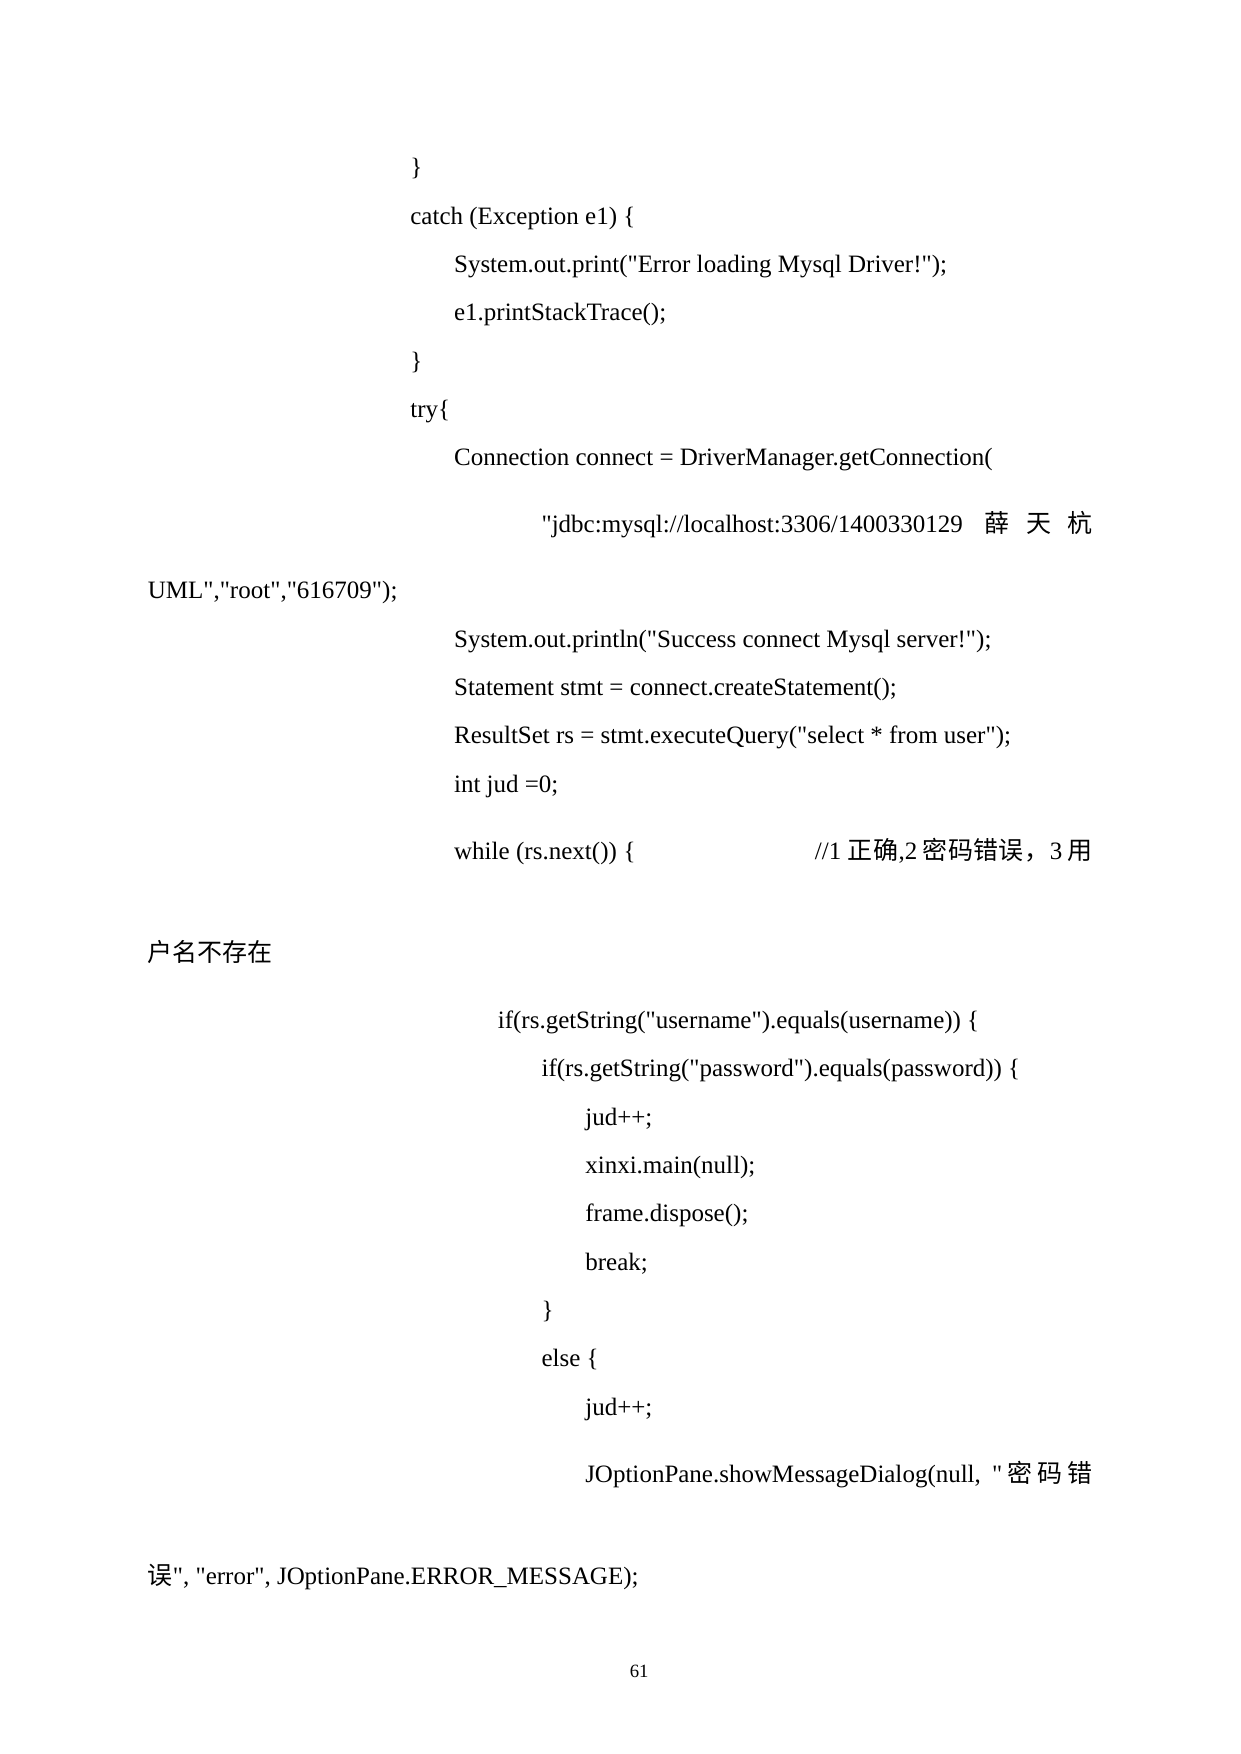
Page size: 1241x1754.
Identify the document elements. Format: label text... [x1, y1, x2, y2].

text xinxi.main(null); [148, 1148, 1092, 1182]
text Connection connect = DriverManager.getConnection( [148, 440, 1092, 474]
text catch (Exception e1) { [148, 198, 1092, 232]
text } [148, 343, 1092, 377]
text jud++; [148, 1099, 1092, 1133]
text JOptionPane.showMessageDialog(null, "密码错误", "error", JOptionPane.ERROR_MESSAGE); [148, 1438, 1092, 1607]
text } [148, 150, 1092, 184]
text else { [148, 1341, 1092, 1375]
text System.out.println("Success connect Mysql server!"); [148, 621, 1092, 655]
text if(rs.getString("username").equals(username)) { [148, 1003, 1092, 1037]
text e1.printStackTrace(); [148, 295, 1092, 329]
text break; [148, 1244, 1092, 1278]
text while (rs.next()) { //1正确,2密码错误，3用户名不存在 [148, 815, 1092, 984]
text try{ [148, 391, 1092, 425]
text if(rs.getString("password").equals(password)) { [148, 1051, 1092, 1085]
text jud++; [148, 1389, 1092, 1423]
text System.out.print("Error loading Mysql Driver!"); [148, 246, 1092, 280]
text frame.dispose(); [148, 1196, 1092, 1230]
text int jud =0; [148, 766, 1092, 800]
text } [148, 1293, 1092, 1327]
text Statement stmt = connect.createStatement(); [148, 670, 1092, 704]
text "jdbc:mysql://localhost:3306/1400330129薛天杭UML","root","616709"); [148, 488, 1092, 607]
text ResultSet rs = stmt.executeQuery("select * from user"); [148, 718, 1092, 752]
